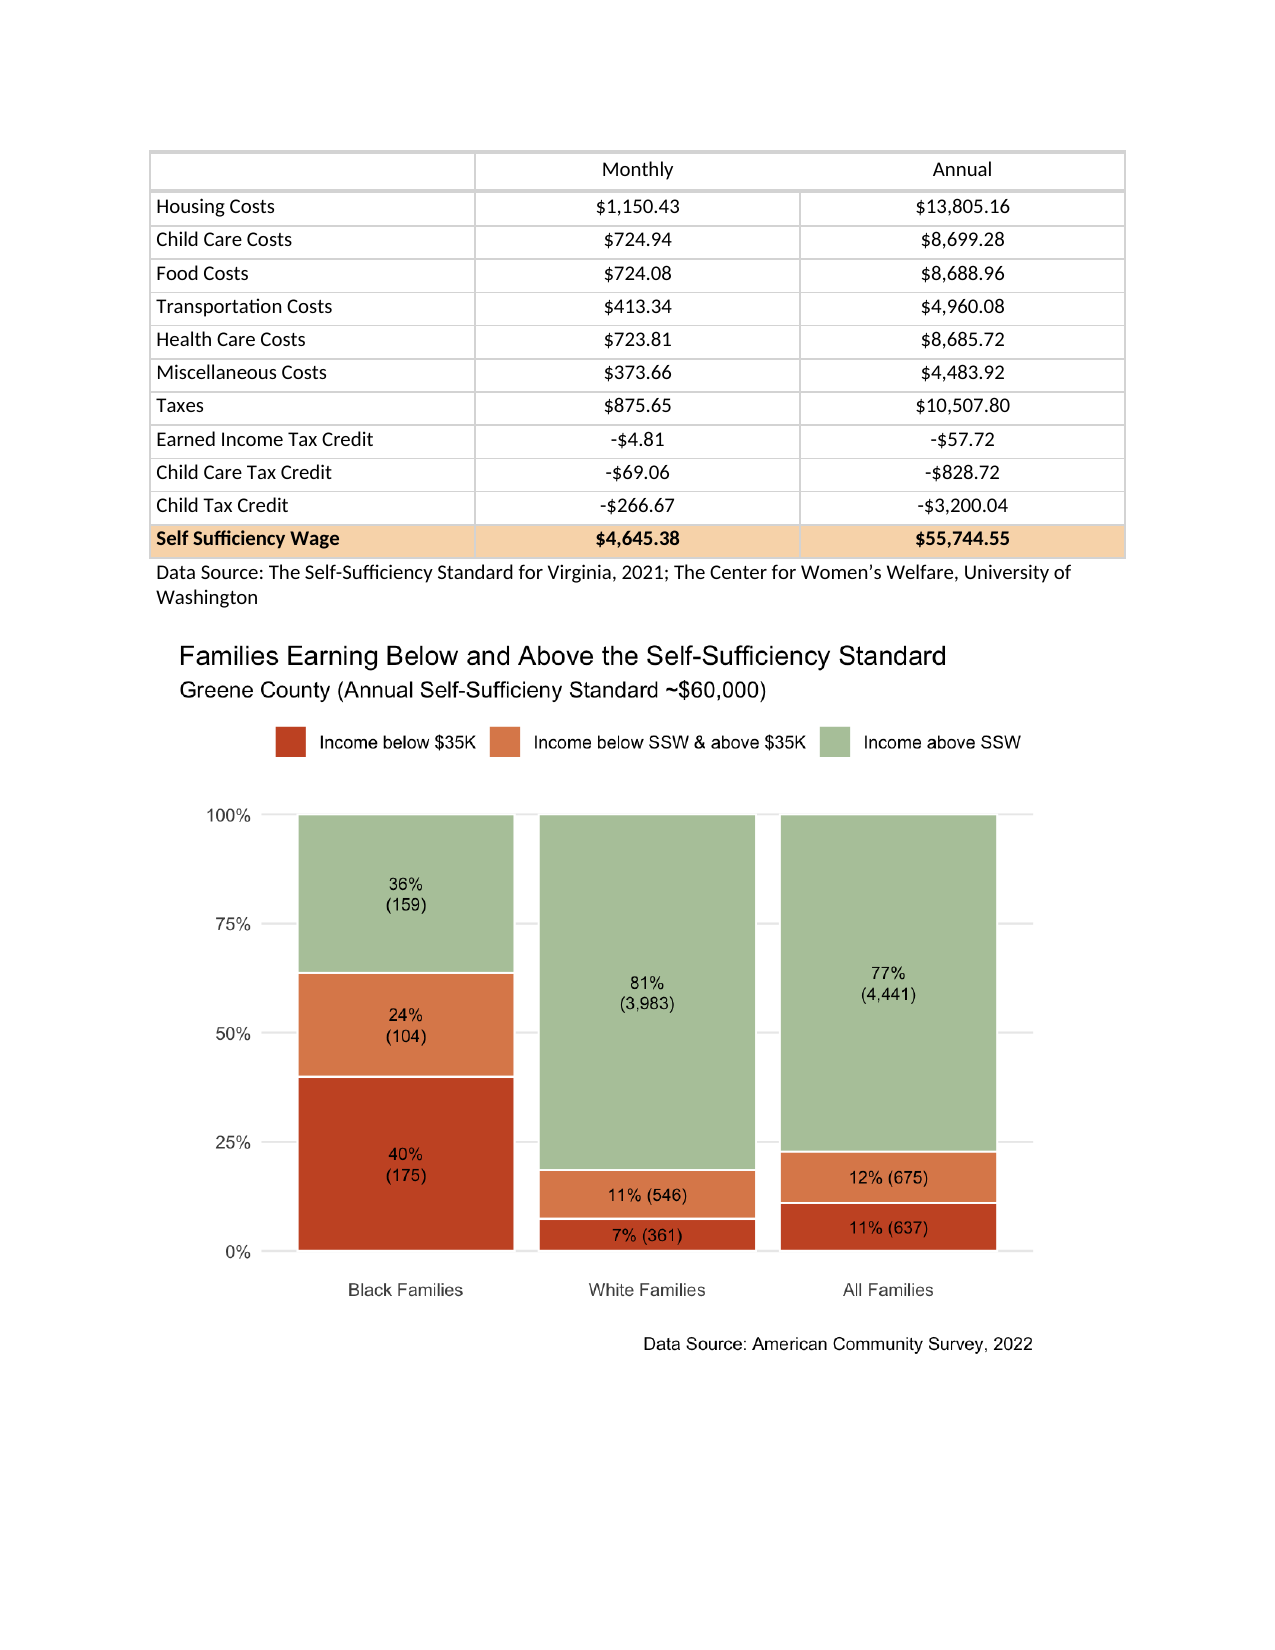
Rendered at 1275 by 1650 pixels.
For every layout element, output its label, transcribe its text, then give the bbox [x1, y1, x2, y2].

table_cell $724.08 [476, 260, 799, 291]
table_cell $13,805.16 [801, 193, 1124, 225]
table_cell $4,645.38 [476, 526, 799, 557]
table_cell $8,699.28 [801, 227, 1124, 258]
table_cell Data Source: The Self-Sufficiency Standard for Virginia, 2021; The Center for Women’s Welfare, University of Washington [150, 559, 1125, 616]
table_cell Child Care Costs [151, 227, 474, 258]
table_cell $8,688.96 [801, 260, 1124, 291]
table_cell Taxes [151, 393, 474, 424]
table_header Annual [800, 154, 1124, 189]
table_cell Food Costs [151, 260, 474, 291]
table_cell $373.66 [476, 360, 799, 391]
table_header [151, 154, 474, 189]
table_cell Miscellaneous Costs [151, 360, 474, 391]
table_cell -$266.67 [476, 492, 799, 524]
table_cell $1,150.43 [476, 193, 799, 225]
table_cell -$3,200.04 [801, 492, 1124, 524]
table_cell Self Sufficiency Wage [151, 526, 474, 557]
table_cell Transportation Costs [151, 293, 474, 325]
table_cell Earned Income Tax Credit [151, 426, 474, 458]
table_cell Health Care Costs [151, 326, 474, 358]
table_cell $8,685.72 [801, 326, 1124, 358]
table_cell $413.34 [476, 293, 799, 325]
picture [168, 634, 1044, 1364]
table_cell $4,960.08 [801, 293, 1124, 325]
table_cell $724.94 [476, 227, 799, 258]
table_cell $875.65 [476, 393, 799, 424]
table_cell $723.81 [476, 326, 799, 358]
table_cell Child Tax Credit [151, 492, 474, 524]
table_cell -$69.06 [476, 459, 799, 491]
table_cell Child Care Tax Credit [151, 459, 474, 491]
table_cell $10,507.80 [801, 393, 1124, 424]
table_cell -$828.72 [801, 459, 1124, 491]
table_header Monthly [476, 154, 800, 189]
table_cell -$4.81 [476, 426, 799, 458]
table_cell $4,483.92 [801, 360, 1124, 391]
table_cell -$57.72 [801, 426, 1124, 458]
table_cell $55,744.55 [801, 526, 1124, 557]
table_cell Housing Costs [151, 193, 474, 225]
